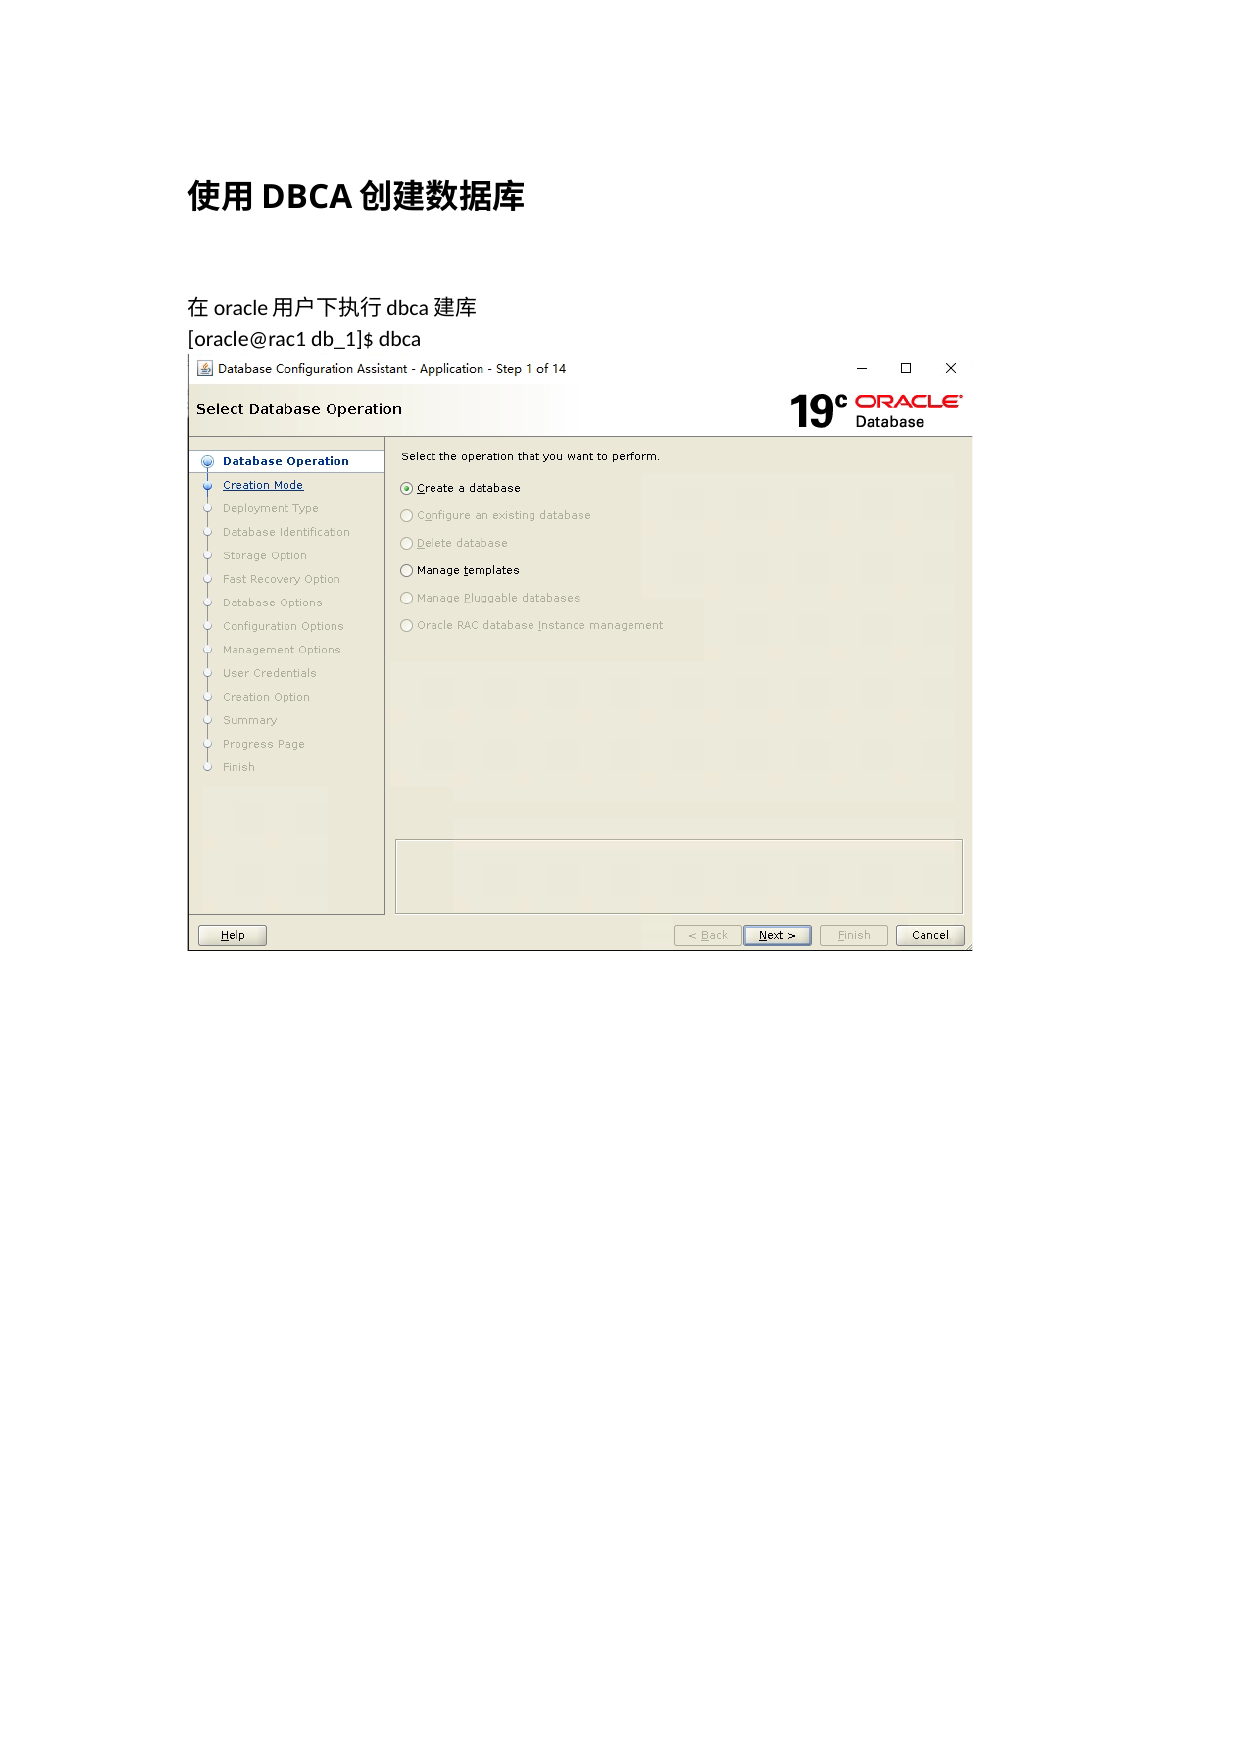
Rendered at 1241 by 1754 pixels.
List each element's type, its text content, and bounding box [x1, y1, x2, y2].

picture [187, 354, 973, 951]
text [oracle@rac1 db_1]$ dbca [187, 322, 1053, 354]
subtitle 使用DBCA创建数据库 [187, 162, 1053, 227]
text 在oracle用户下执行dbca建库 [187, 289, 1053, 322]
